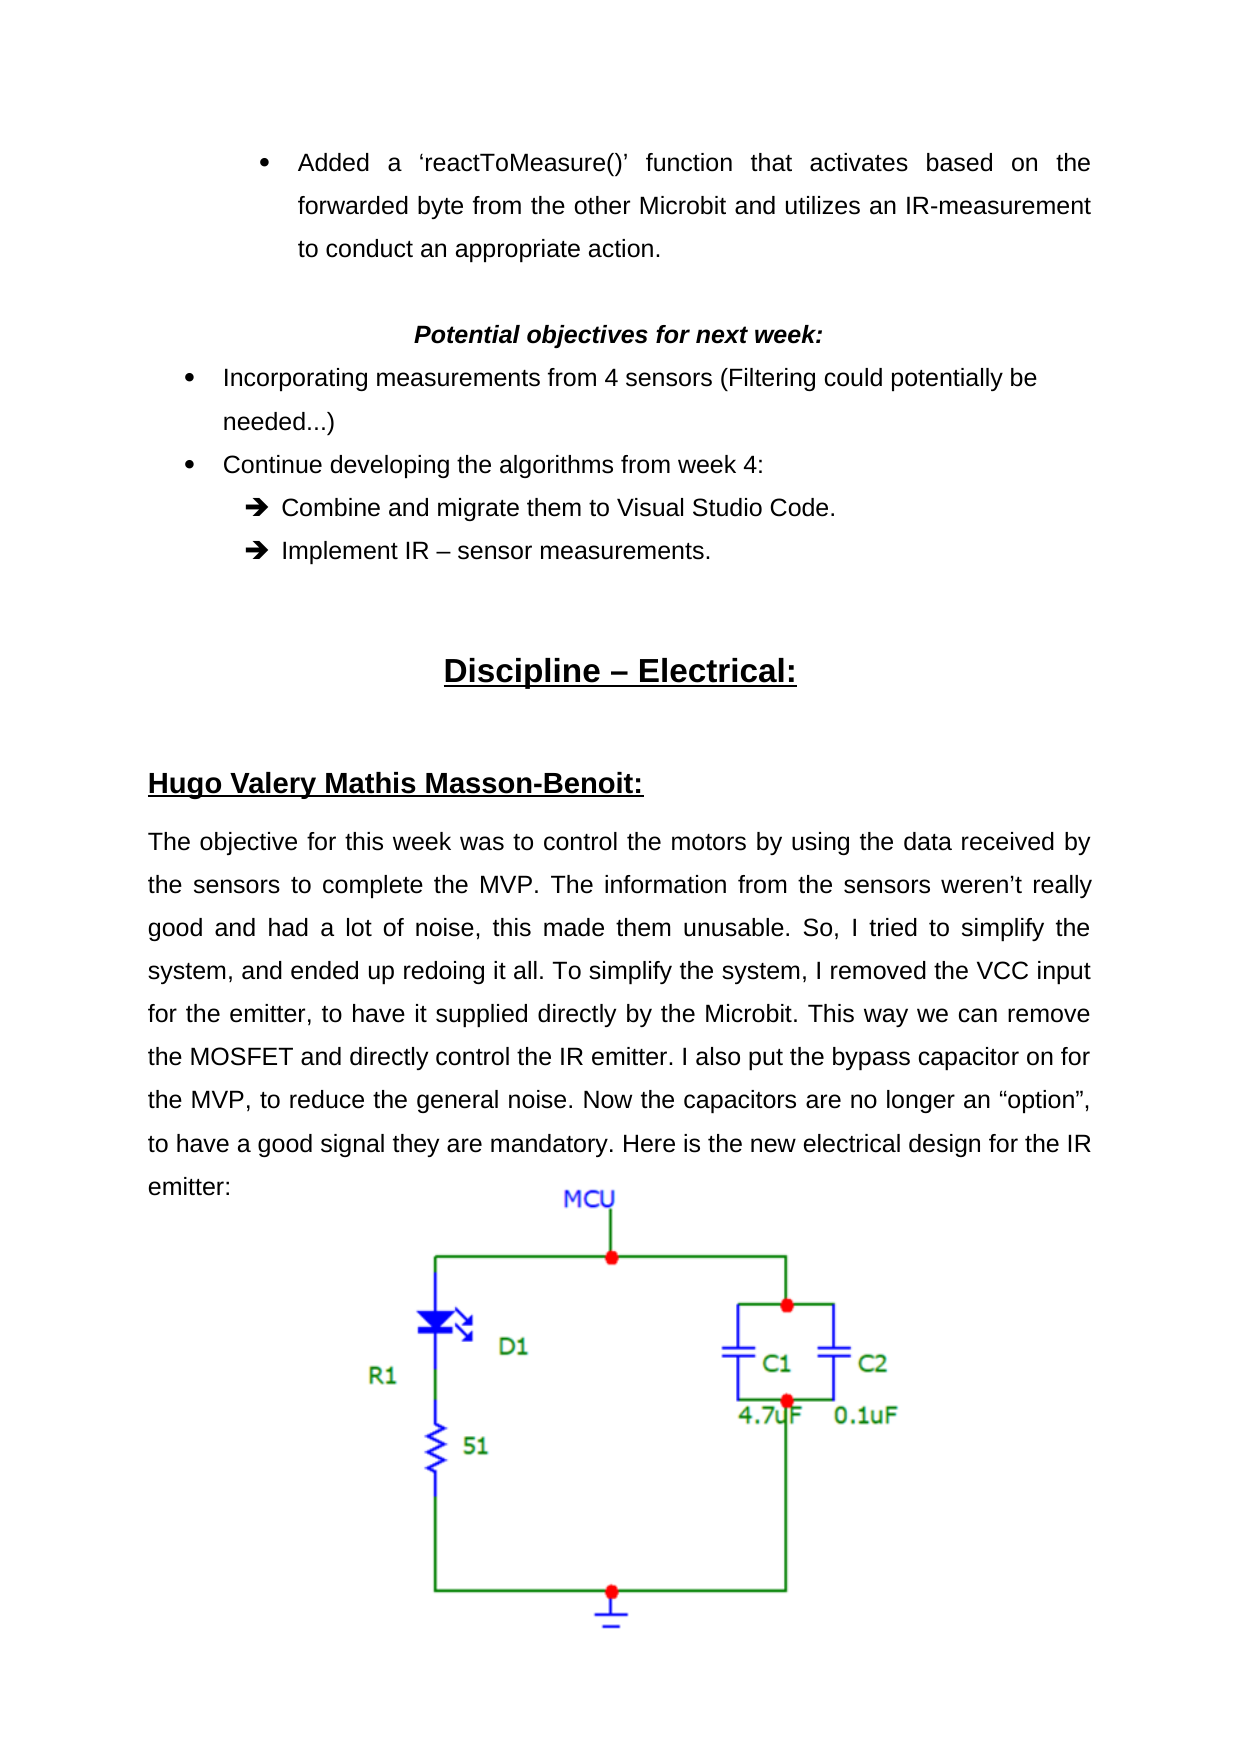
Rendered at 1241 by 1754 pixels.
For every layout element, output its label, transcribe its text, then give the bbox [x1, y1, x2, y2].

list Continue developing the algorithms from week 4: [185, 450, 1093, 478]
text The objective for this week was to control the motors by using the data received by the sensors to complete the MVP. The information from the sensors weren’t really good and had a lot of noise, this made them unusable. So, I tried to simplify the system, and ended up redoing it all. To simplify the system, I removed the VCC input for the emitter, to have it supplied directly by the Microbit. This way we can remove the MOSFET and directly control the IR emitter. I also put the bypass capacitor on for the MVP, to reduce the general noise. Now the capacitors are no longer an “option”, to have a good signal they are mandatory. Here is the new electrical design for the IR emitter: [148, 827, 1093, 1201]
list Incorporating measurements from 4 sensors (Filtering could potentially be needed...) [185, 363, 1093, 435]
text Hugo Valery Mathis Masson-Benoit: [148, 766, 1093, 799]
text Discipline – Electrical: [148, 651, 1093, 690]
text Potential objectives for next week: [148, 320, 1093, 349]
list Added a ‘reactToMeasure()’ function that activates based on the forwarded byte from the other Microbit and utilizes an IR-measurement to conduct an appropriate action. [260, 148, 1093, 263]
picture [330, 1201, 911, 1659]
list Implement IR – sensor measurements. [243, 536, 1093, 565]
list Combine and migrate them to Visual Studio Code. [243, 493, 1093, 522]
